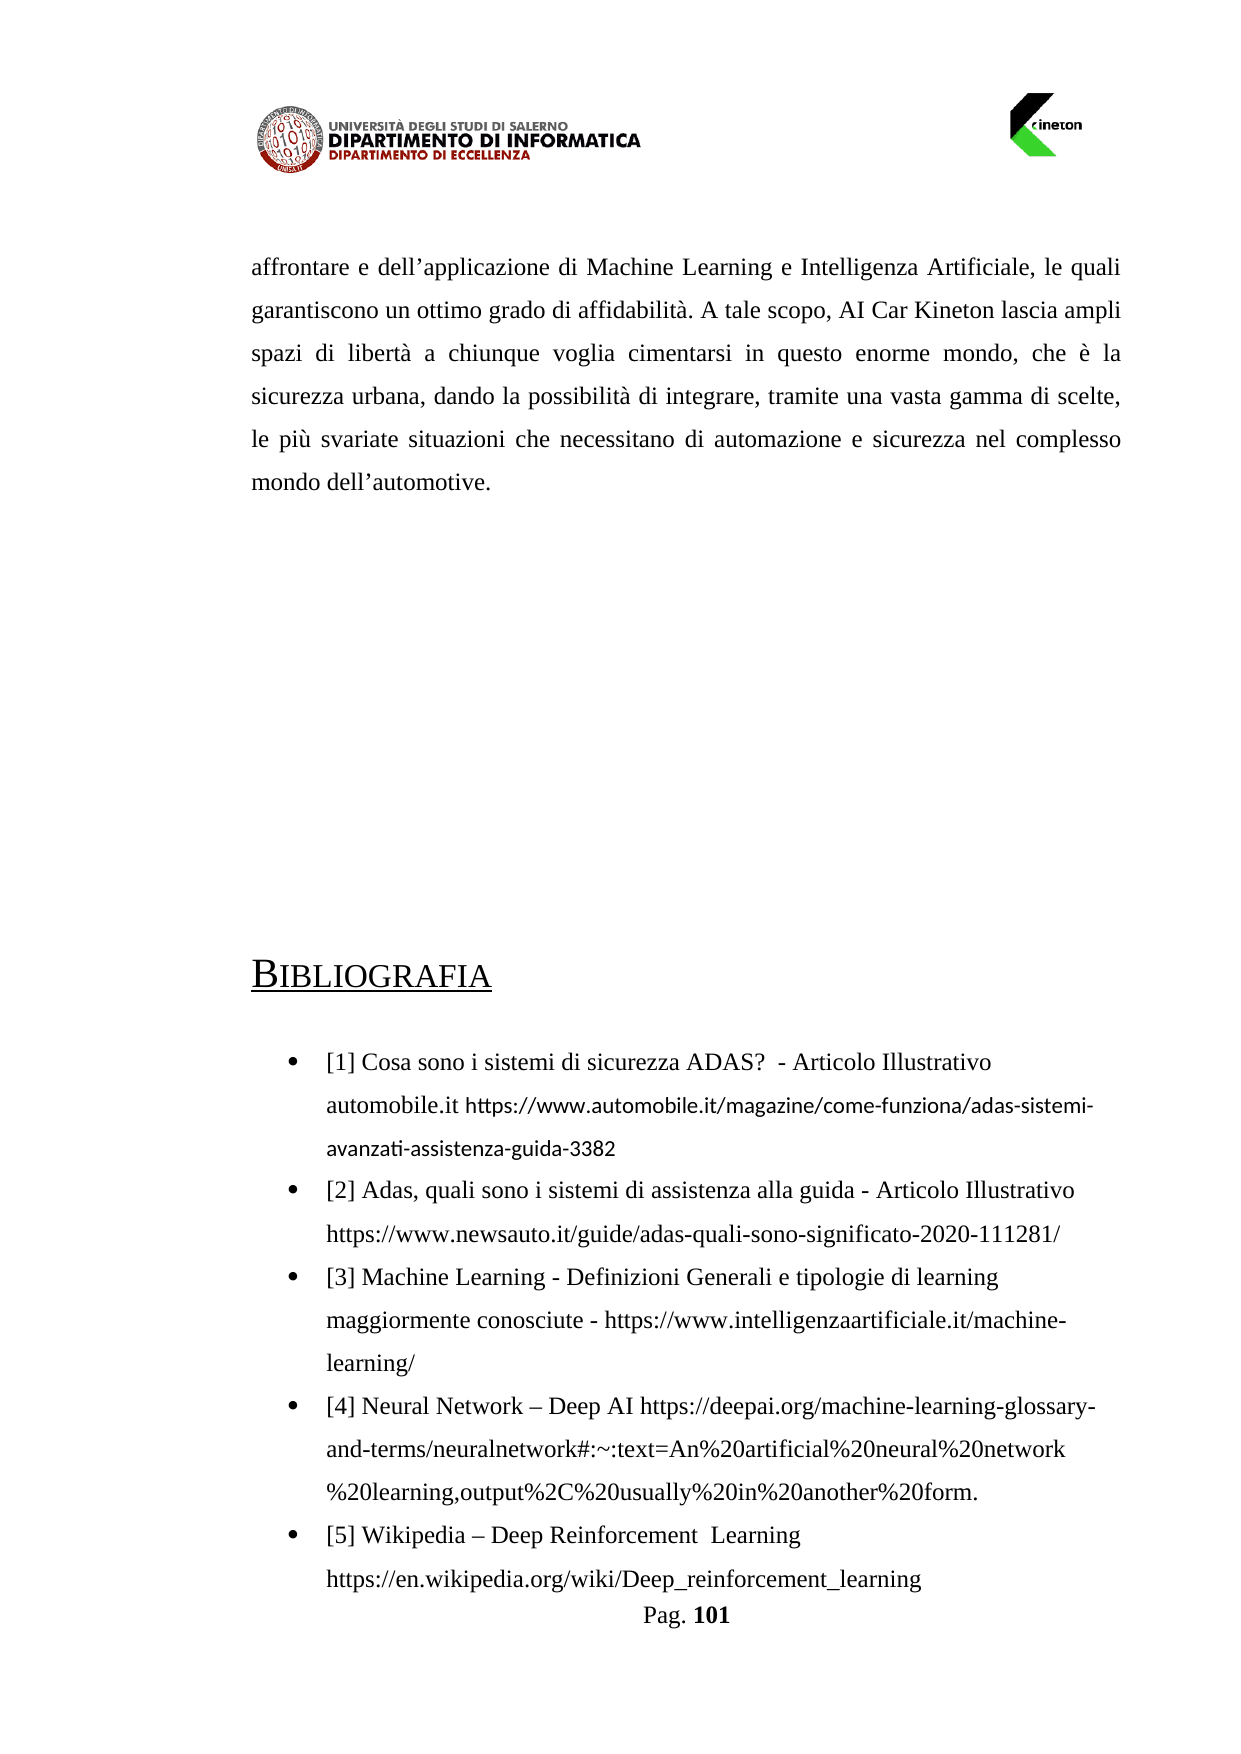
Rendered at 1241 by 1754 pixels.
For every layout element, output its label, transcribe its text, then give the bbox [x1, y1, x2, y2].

list [1] Cosa sono i sistemi di sicurezza ADAS? - Articolo Illustrativo automobile.it https://www.automobile.it/magazine/come-funziona/adas-sistemi-avanzati-assistenza-guida-3382 [288, 1047, 1122, 1162]
list [4] Neural Network – Deep AI https://deepai.org/machine-learning-glossary-and-terms/neuralnetwork#:~:text=An%20artificial%20neural%20network%20learning,output%2C%20usually%20in%20another%20form. [288, 1391, 1122, 1506]
list [5] Wikipedia – Deep Reinforcement Learning https://en.wikipedia.org/wiki/Deep_reinforcement_learning [288, 1521, 1122, 1592]
list [3] Machine Learning - Definizioni Generali e tipologie di learning maggiormente conosciute - https://www.intelligenzaartificiale.it/machine-learning/ [288, 1262, 1122, 1377]
picture [251, 102, 645, 177]
picture [987, 73, 1102, 177]
subtitle Bibliografia [251, 948, 1122, 996]
list [2] Adas, quali sono i sistemi di assistenza alla guida - Articolo Illustrativo https://www.newsauto.it/guide/adas-quali-sono-significato-2020-111281/ [288, 1176, 1122, 1247]
